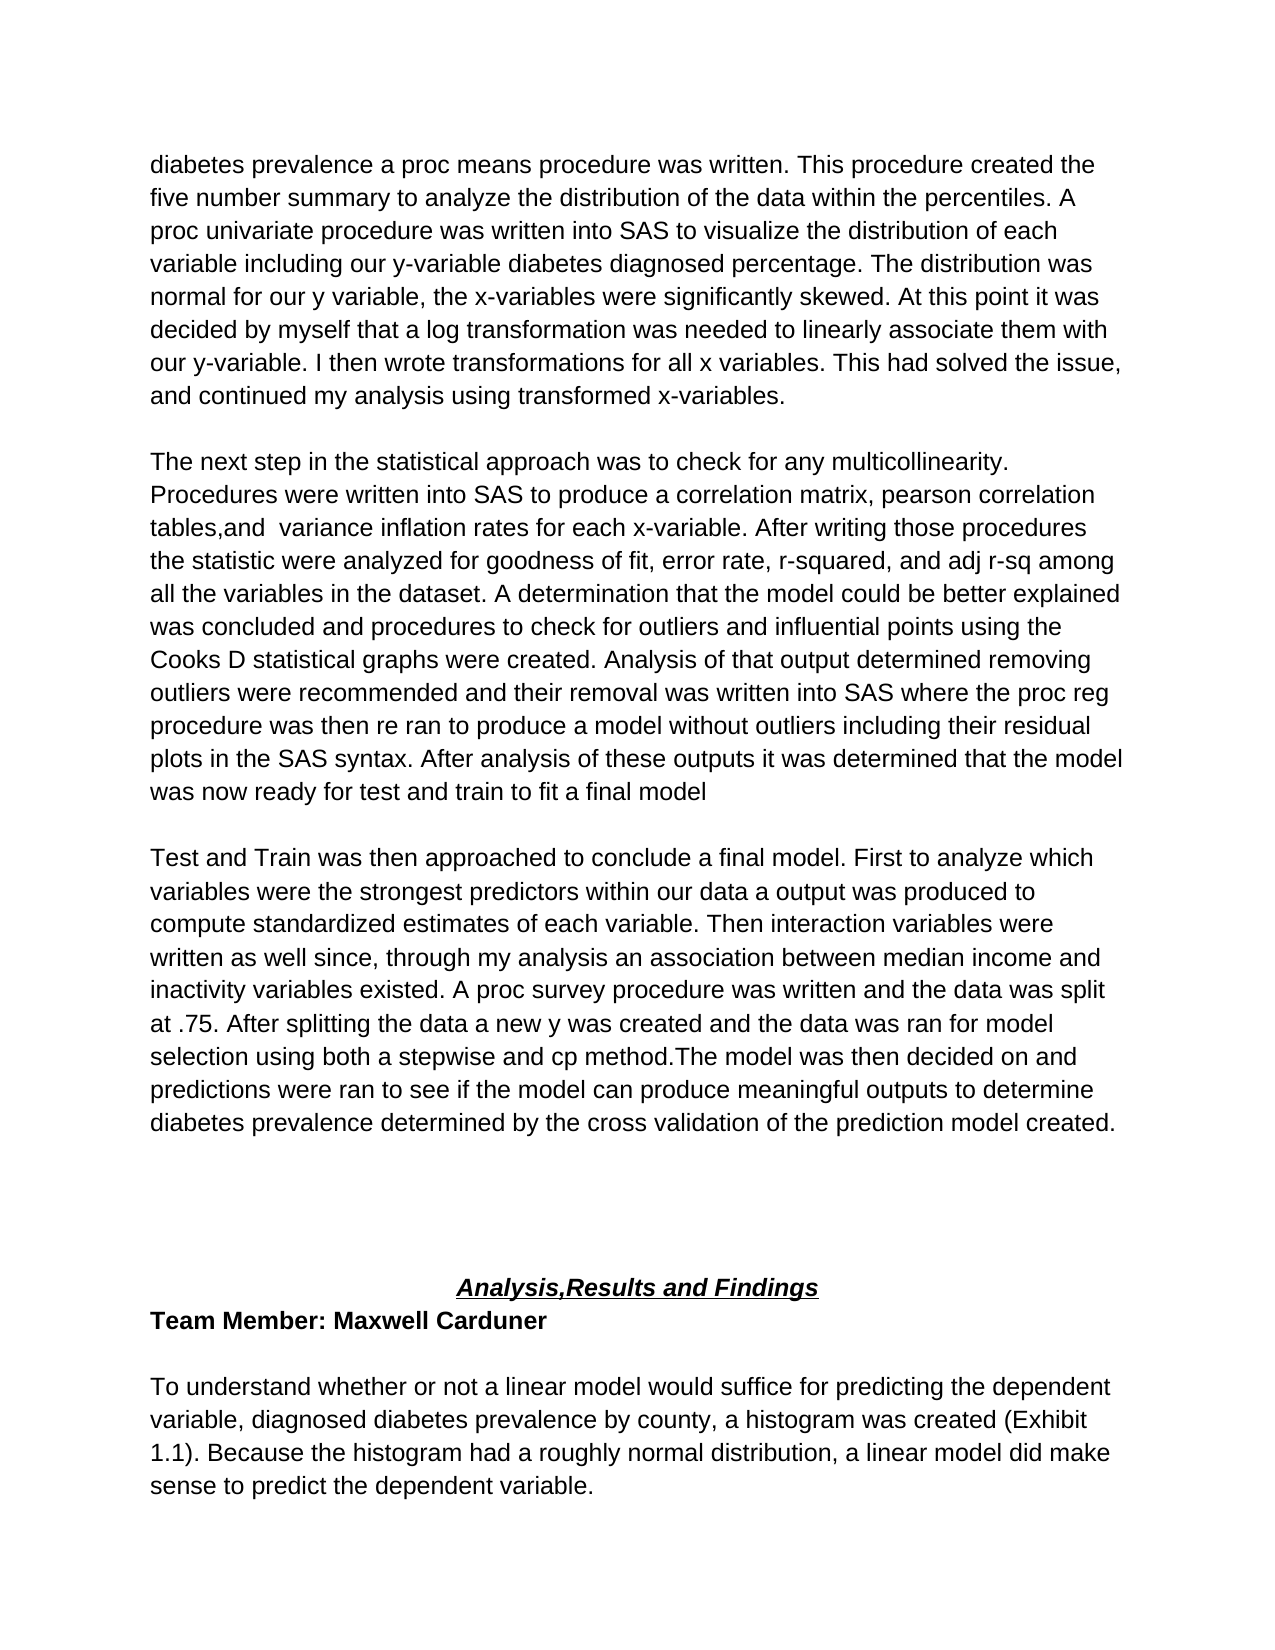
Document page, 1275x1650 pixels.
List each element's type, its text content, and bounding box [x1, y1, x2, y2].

text The next step in the statistical approach was to check for any multicollinearity. Procedures were written into SAS to produce a correlation matrix, pearson correlation tables,and variance inflation rates for each x-variable. After writing those procedures the statistic were analyzed for goodness of fit, error rate, r-squared, and adj r-sq among all the variables in the dataset. A determination that the model could be better explained was concluded and procedures to check for outliers and influential points using the Cooks D statistical graphs were created. Analysis of that output determined removing outliers were recommended and their removal was written into SAS where the proc reg procedure was then re ran to produce a model without outliers including their residual plots in the SAS syntax. After analysis of these outputs it was determined that the model was now ready for test and train to fit a final model [150, 447, 1125, 806]
text Analysis,Results and Findings [150, 1273, 1125, 1301]
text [150, 150, 1125, 410]
text Test and Train was then approached to conclude a final model. First to analyze which variables were the strongest predictors within our data a output was produced to compute standardized estimates of each variable. Then interaction variables were written as well since, through my analysis an association between median income and inactivity variables existed. A proc survey procedure was written and the data was split at .75. After splitting the data a new y was created and the data was ran for model selection using both a stepwise and cp method.The model was then decided on and predictions were ran to see if the model can produce meaningful outputs to determine diabetes prevalence determined by the cross validation of the prediction model created. [150, 843, 1125, 1136]
text To understand whether or not a linear model would suffice for predicting the dependent variable, diagnosed diabetes prevalence by county, a histogram was created (Exhibit 1.1). Because the histogram had a roughly normal distribution, a linear model did make sense to predict the dependent variable. [150, 1372, 1125, 1499]
text Team Member: Maxwell Carduner [150, 1306, 1125, 1334]
